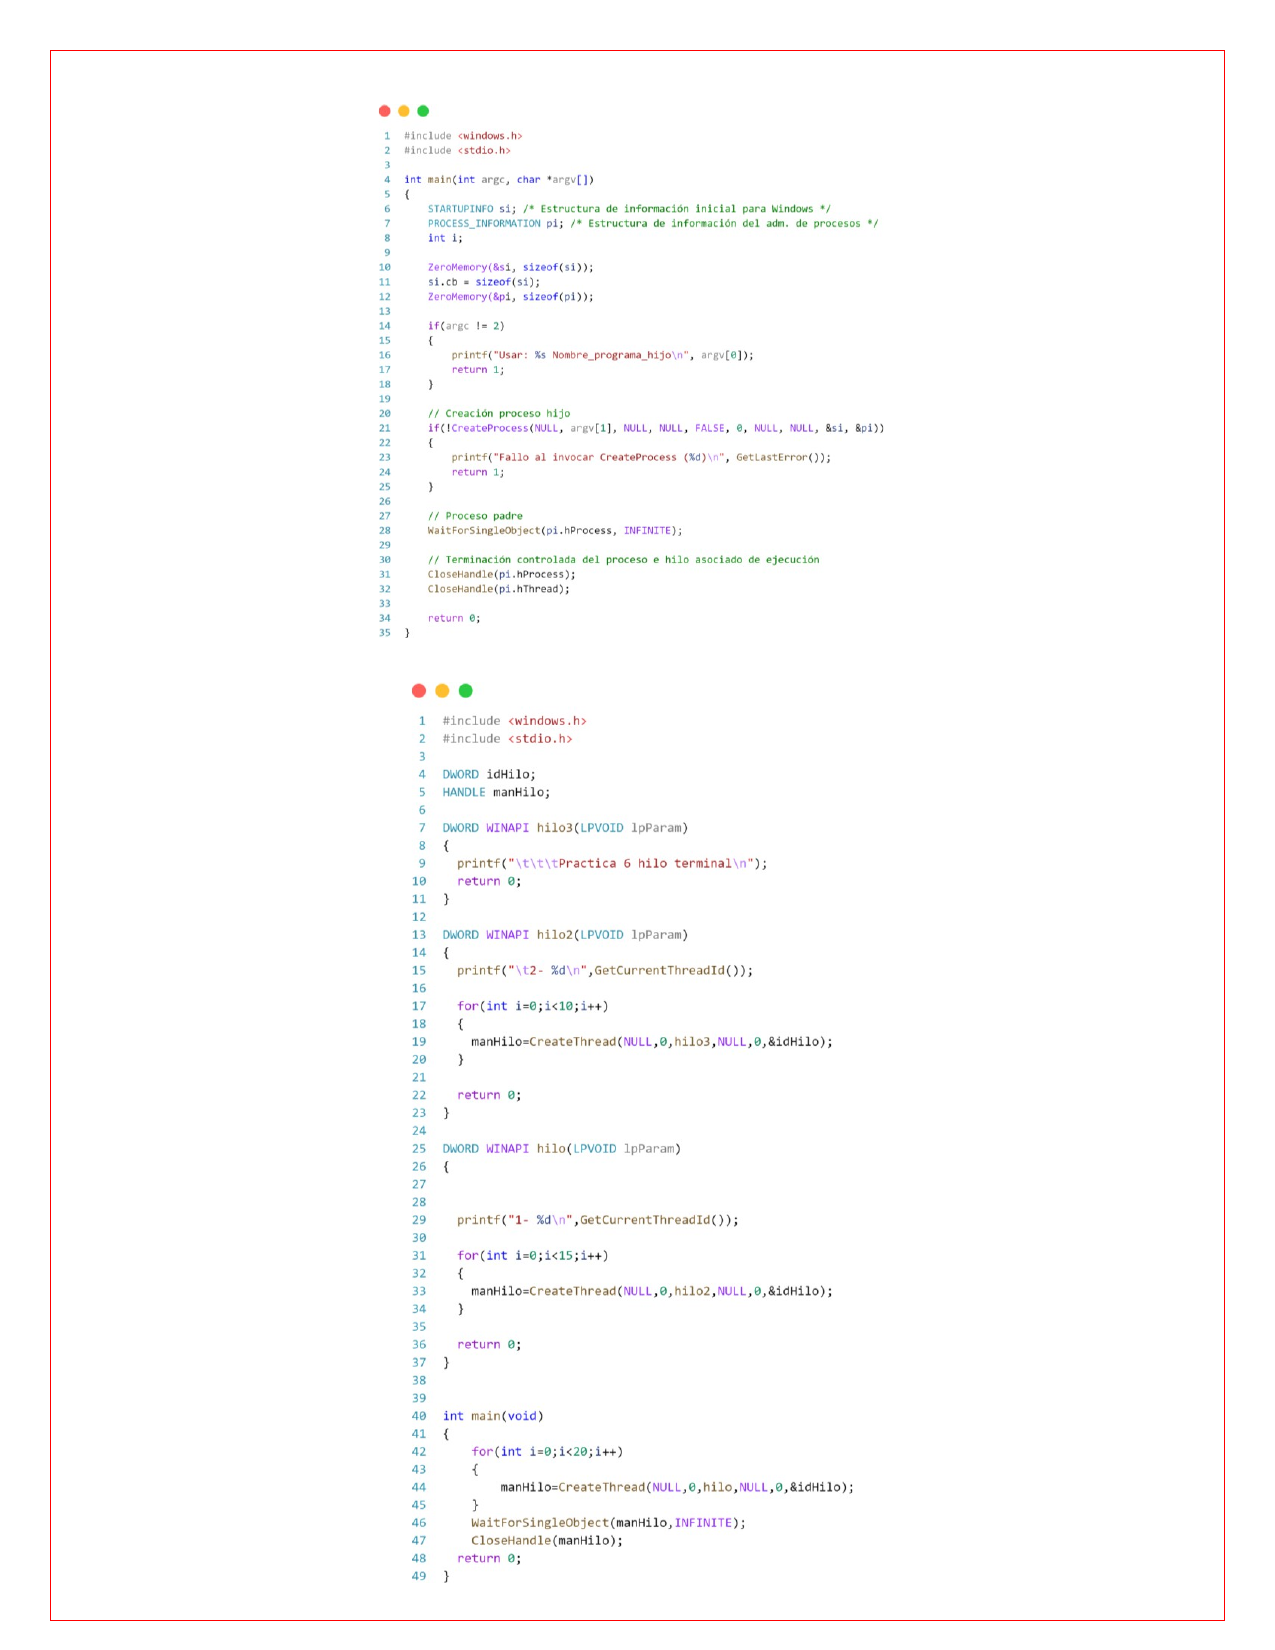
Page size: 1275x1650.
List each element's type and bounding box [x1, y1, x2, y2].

picture [378, 104, 884, 638]
picture [411, 682, 853, 1583]
